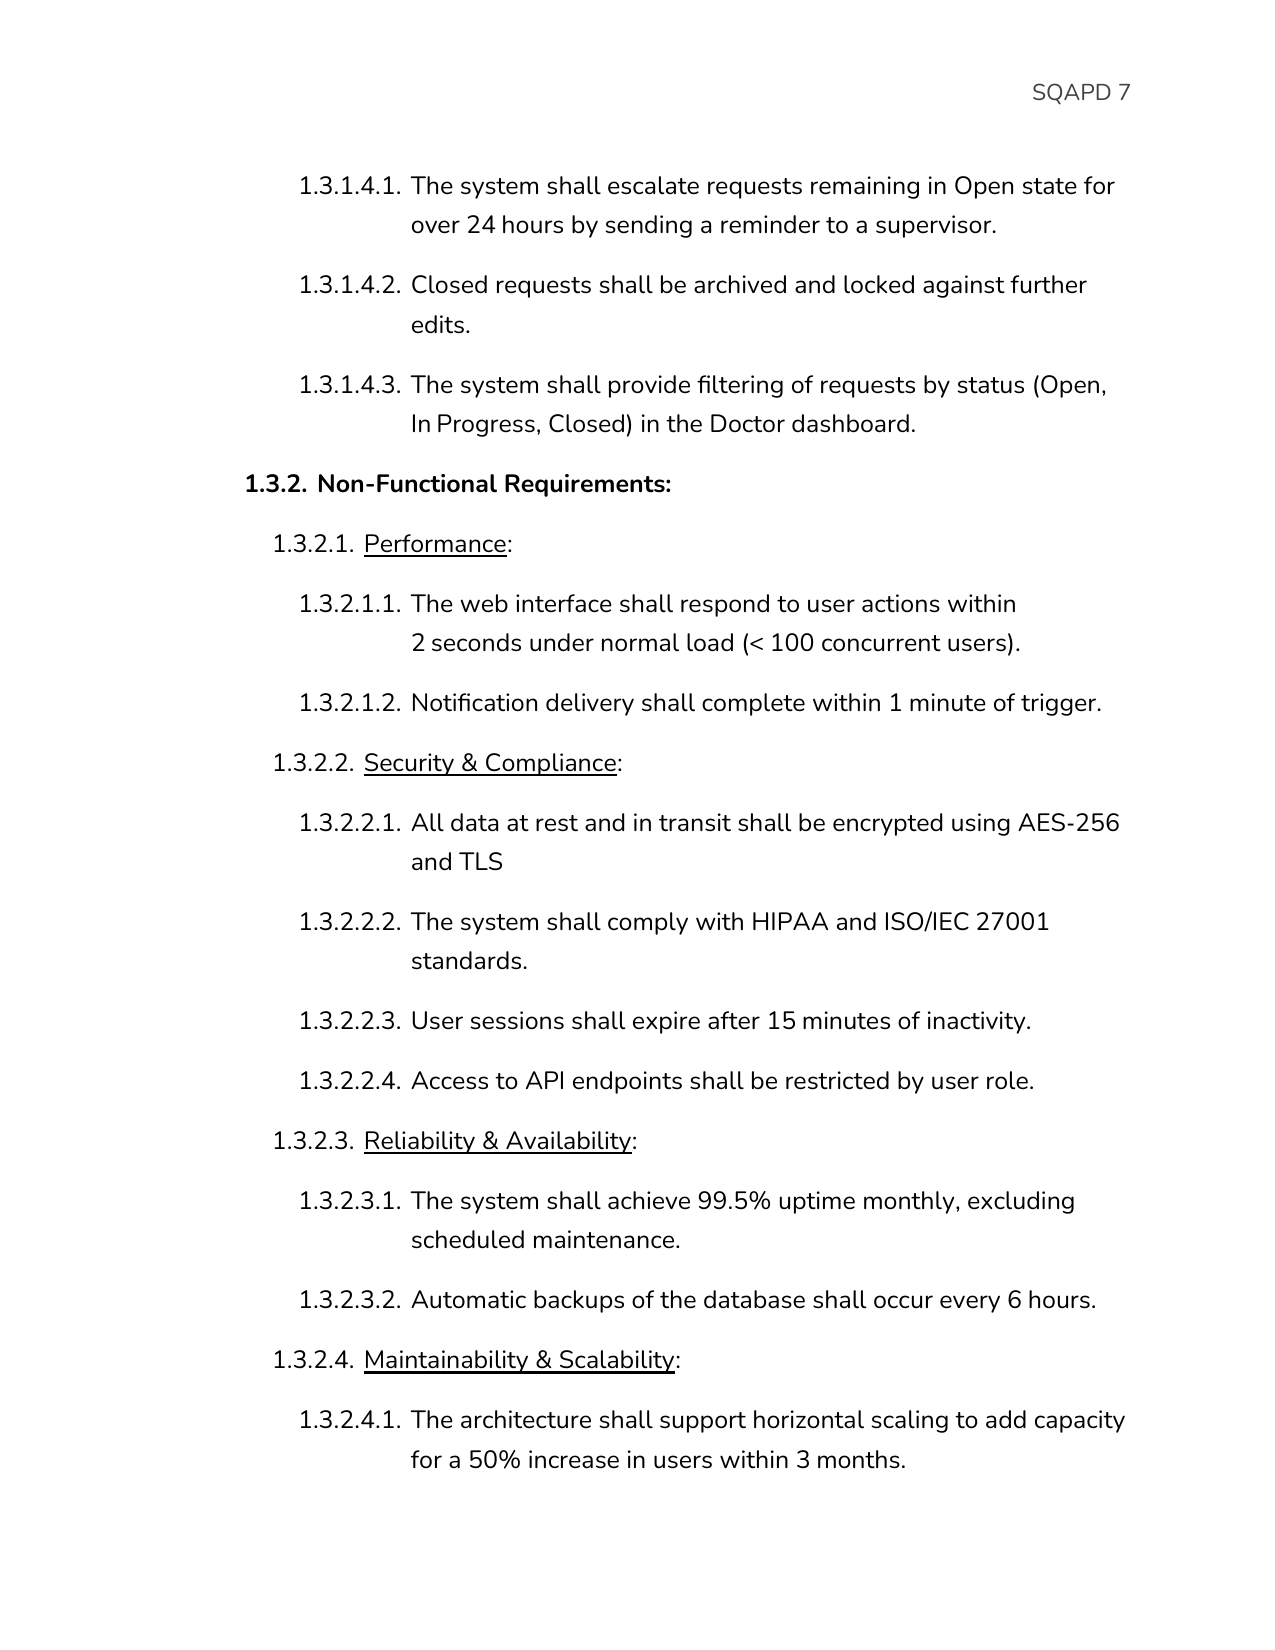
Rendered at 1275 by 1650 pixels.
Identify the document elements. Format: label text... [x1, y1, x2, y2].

list The system shall escalate requests remaining in Open state for over 24 hours by sending a reminder to a supervisor. [401, 169, 1131, 243]
list Access to API endpoints shall be restricted by user role. [401, 1064, 1131, 1098]
list Performance: [354, 527, 1131, 561]
list Reliability & Availability: [354, 1124, 1131, 1158]
list The web interface shall respond to user actions within 2 seconds under normal load (< 100 concurrent users). [401, 587, 1131, 660]
list Automatic backups of the database shall occur every 6 hours. [401, 1284, 1131, 1318]
list Closed requests shall be archived and locked against further edits. [401, 269, 1131, 342]
list The architecture shall support horizontal scaling to add capacity for a 50% increase in users within 3 months. [401, 1404, 1131, 1477]
list Non-Functional Requirements: [307, 467, 1131, 501]
list The system shall achieve 99.5% uptime monthly, excluding scheduled maintenance. [401, 1184, 1131, 1258]
list Maintainability & Scalability: [354, 1344, 1131, 1378]
list User sessions shall expire after 15 minutes of inactivity. [401, 1004, 1131, 1038]
list The system shall comply with HIPAA and ISO/IEC 27001 standards. [401, 905, 1131, 978]
list The system shall provide filtering of requests by status (Open, In Progress, Closed) in the Doctor dashboard. [401, 368, 1131, 441]
list All data at rest and in transit shall be encrypted using AES‑256 and TLS [401, 806, 1131, 879]
list Security & Compliance: [354, 746, 1131, 780]
list Notification delivery shall complete within 1 minute of trigger. [401, 686, 1131, 720]
